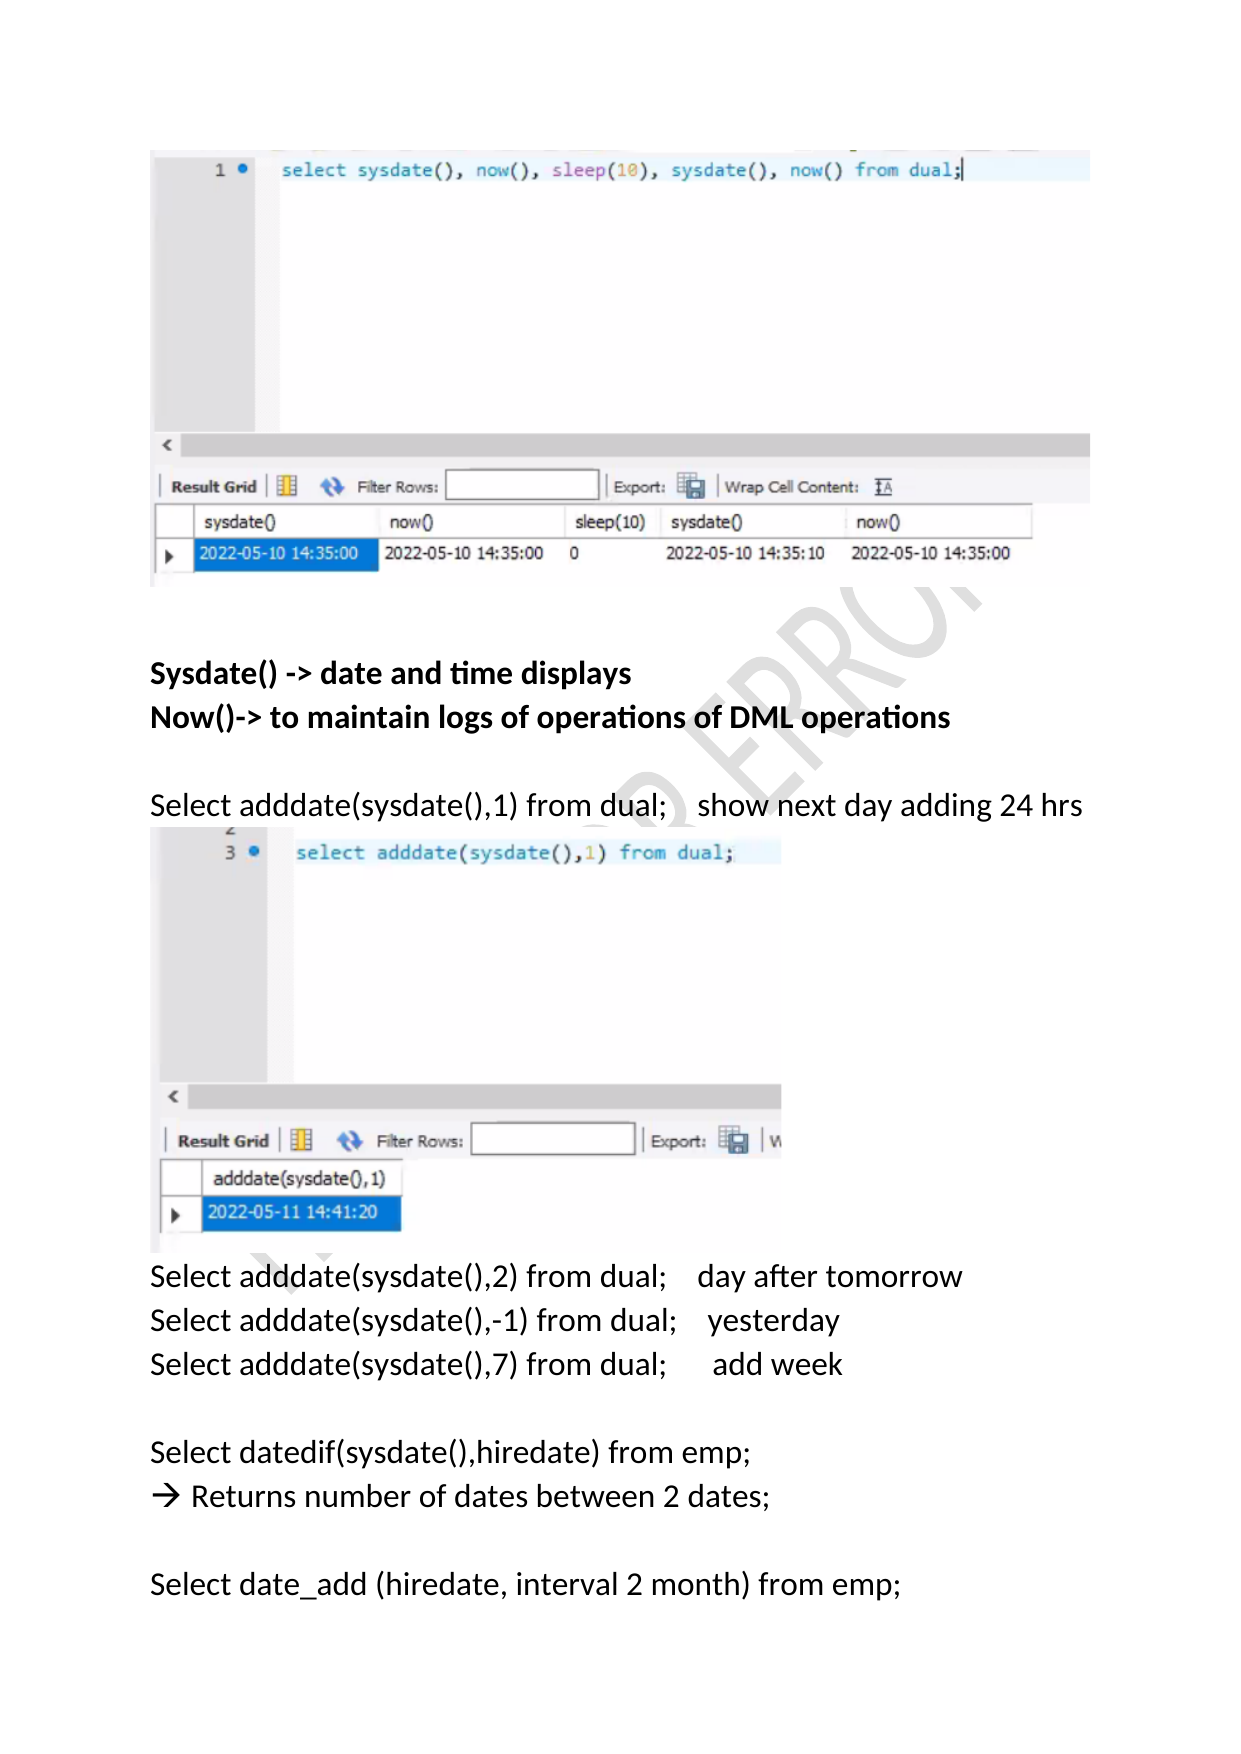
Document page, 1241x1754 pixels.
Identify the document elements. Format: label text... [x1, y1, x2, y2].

text Returns number of dates between 2 dates; [150, 1475, 1090, 1515]
text Select adddate(sysdate(),1) from dual; show next day adding 24 hrs [150, 784, 1090, 824]
picture [150, 827, 782, 1253]
picture [150, 150, 1091, 587]
text Select datedif(sysdate(),hiredate) from emp; [150, 1431, 1090, 1471]
text Select adddate(sysdate(),7) from dual; add week [150, 1343, 1090, 1383]
text Select date_add (hiredate, interval 2 month) from emp; [150, 1563, 1090, 1603]
text Now()-> to maintain logs of operations of DML operations [150, 696, 1090, 737]
text Select adddate(sysdate(),-1) from dual; yesterday [150, 1299, 1090, 1339]
text Select adddate(sysdate(),2) from dual; day after tomorrow [150, 1255, 1090, 1296]
text Sysdate() -> date and time displays [150, 652, 1090, 693]
